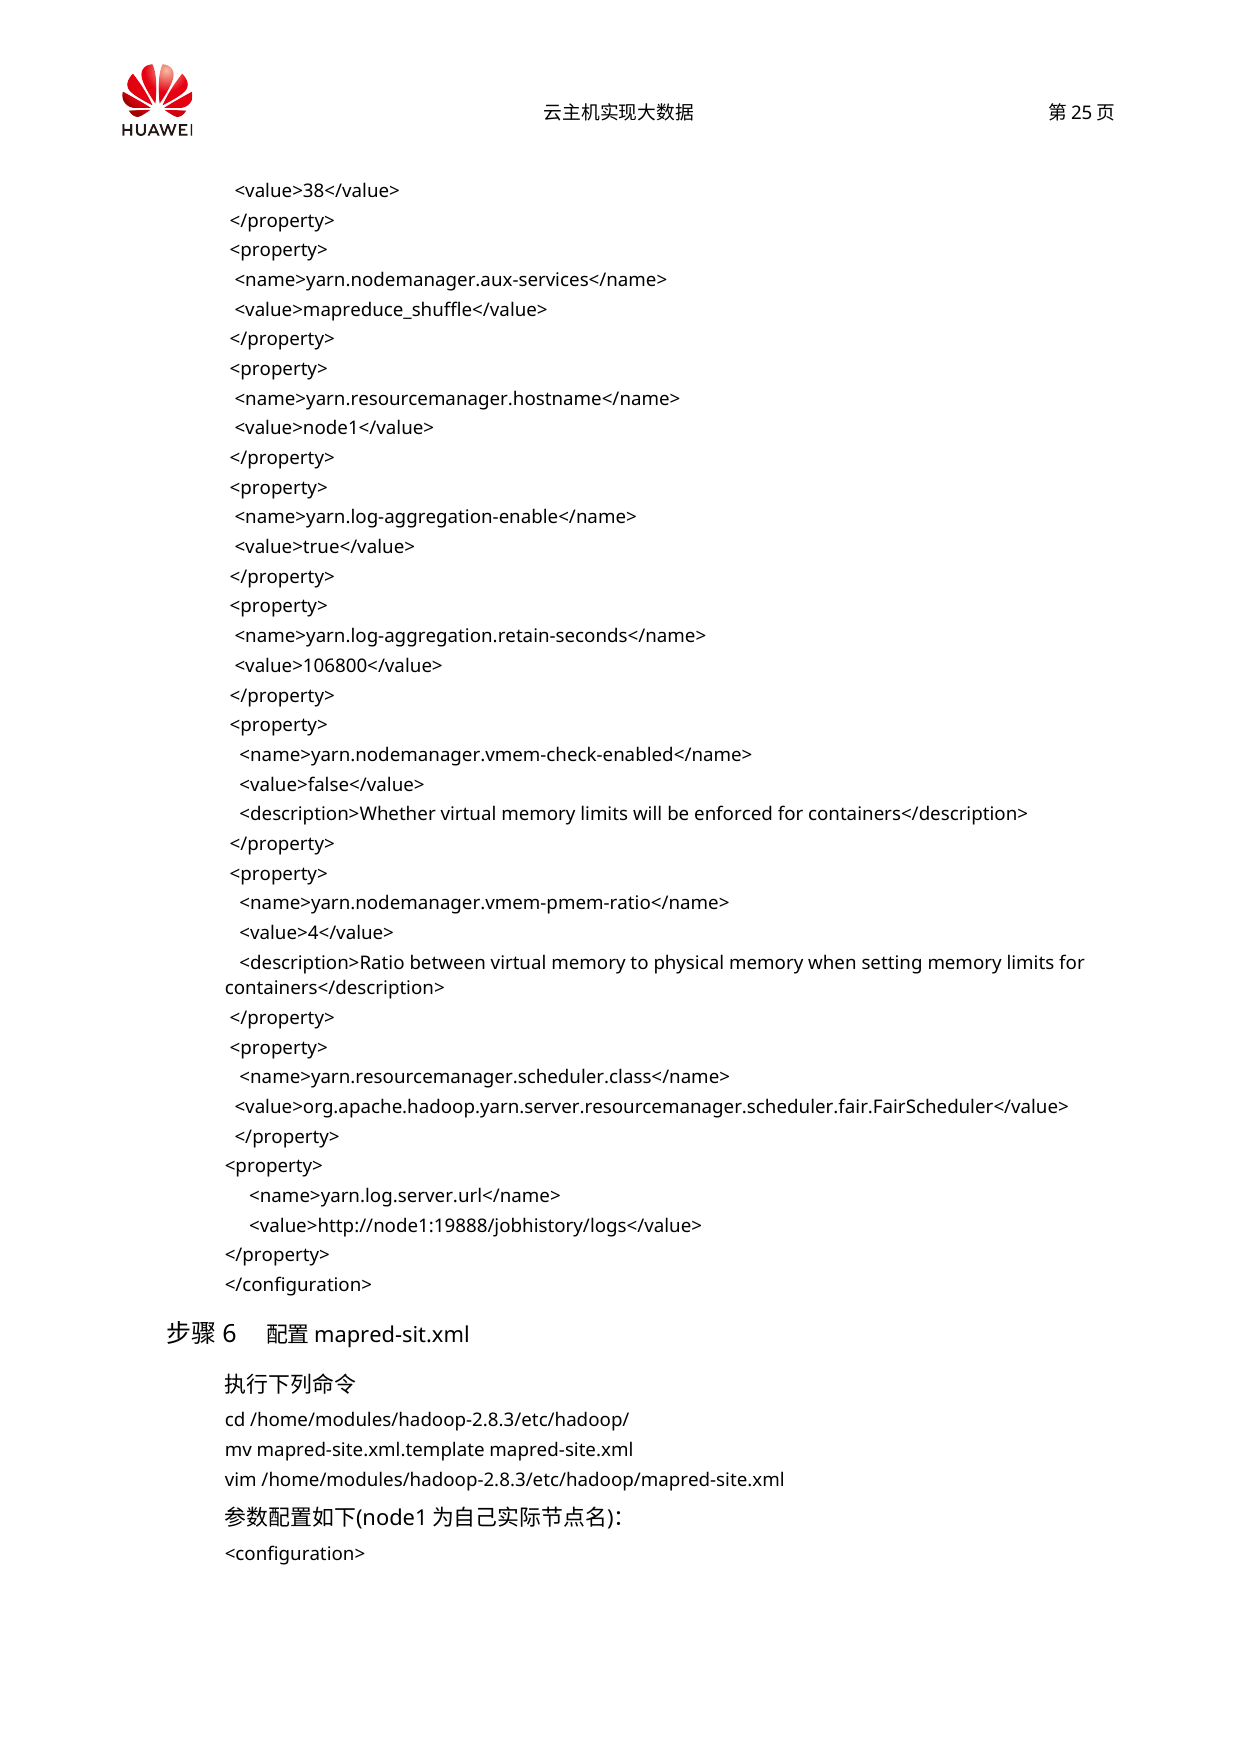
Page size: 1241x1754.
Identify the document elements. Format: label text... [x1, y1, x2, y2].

text </configuration> [224, 1271, 1122, 1297]
text <property> [224, 860, 1122, 886]
text cd /home/modules/hadoop-2.8.3/etc/hadoop/ [224, 1407, 1122, 1432]
text </property> [224, 1004, 1122, 1030]
text <value>http://node1:19888/jobhistory/logs</value> [224, 1212, 1122, 1238]
text mv mapred-site.xml.template mapred-site.xml [224, 1436, 1122, 1462]
text <property> [224, 355, 1122, 381]
text <value>38</value> [224, 177, 1122, 203]
text <name>yarn.resourcemanager.hostname</name> [224, 385, 1122, 411]
text <value>true</value> [224, 533, 1122, 559]
text <property> [224, 474, 1122, 499]
text </property> [224, 563, 1122, 589]
text </property> [224, 1242, 1122, 1267]
text <value>false</value> [224, 771, 1122, 796]
text <value>node1</value> [224, 415, 1122, 440]
text vim /home/modules/hadoop-2.8.3/etc/hadoop/mapred-site.xml [224, 1466, 1122, 1491]
text </property> [224, 830, 1122, 856]
text <value>4</value> [224, 919, 1122, 945]
text <name>yarn.log-aggregation.retain-seconds</name> [224, 622, 1122, 648]
text <name>yarn.log.server.url</name> [224, 1182, 1122, 1208]
text </property> [224, 444, 1122, 470]
text <description>Whether virtual memory limits will be enforced for containers</description> [224, 801, 1122, 826]
text <property> [224, 237, 1122, 262]
text <value>mapreduce_shuffle</value> [224, 296, 1122, 321]
text <description>Ratio between virtual memory to physical memory when setting memory limits for containers</description> [224, 949, 1122, 1000]
text <configuration> [224, 1540, 1122, 1565]
text <property> [224, 593, 1122, 618]
text <property> [224, 1153, 1122, 1178]
text <property> [224, 712, 1122, 737]
text 执行下列命令 [224, 1367, 1122, 1398]
text <name>yarn.nodemanager.aux-services</name> [224, 266, 1122, 292]
text <name>yarn.nodemanager.vmem-check-enabled</name> [224, 741, 1122, 767]
text </property> [224, 682, 1122, 707]
text <name>yarn.resourcemanager.scheduler.class</name> [224, 1064, 1122, 1089]
text <value>org.apache.hadoop.yarn.server.resourcemanager.scheduler.fair.FairScheduler</value> [224, 1093, 1122, 1119]
text <name>yarn.log-aggregation-enable</name> [224, 504, 1122, 529]
text </property> [224, 326, 1122, 351]
text 参数配置如下(node1为自己实际节点名)： [224, 1500, 1122, 1532]
picture [122, 64, 193, 136]
text </property> [224, 1123, 1122, 1148]
text <property> [224, 1034, 1122, 1059]
text <name>yarn.nodemanager.vmem-pmem-ratio</name> [224, 890, 1122, 915]
text 配置mapred-sit.xml [236, 1314, 1122, 1350]
text </property> [224, 207, 1122, 232]
text <value>106800</value> [224, 652, 1122, 678]
